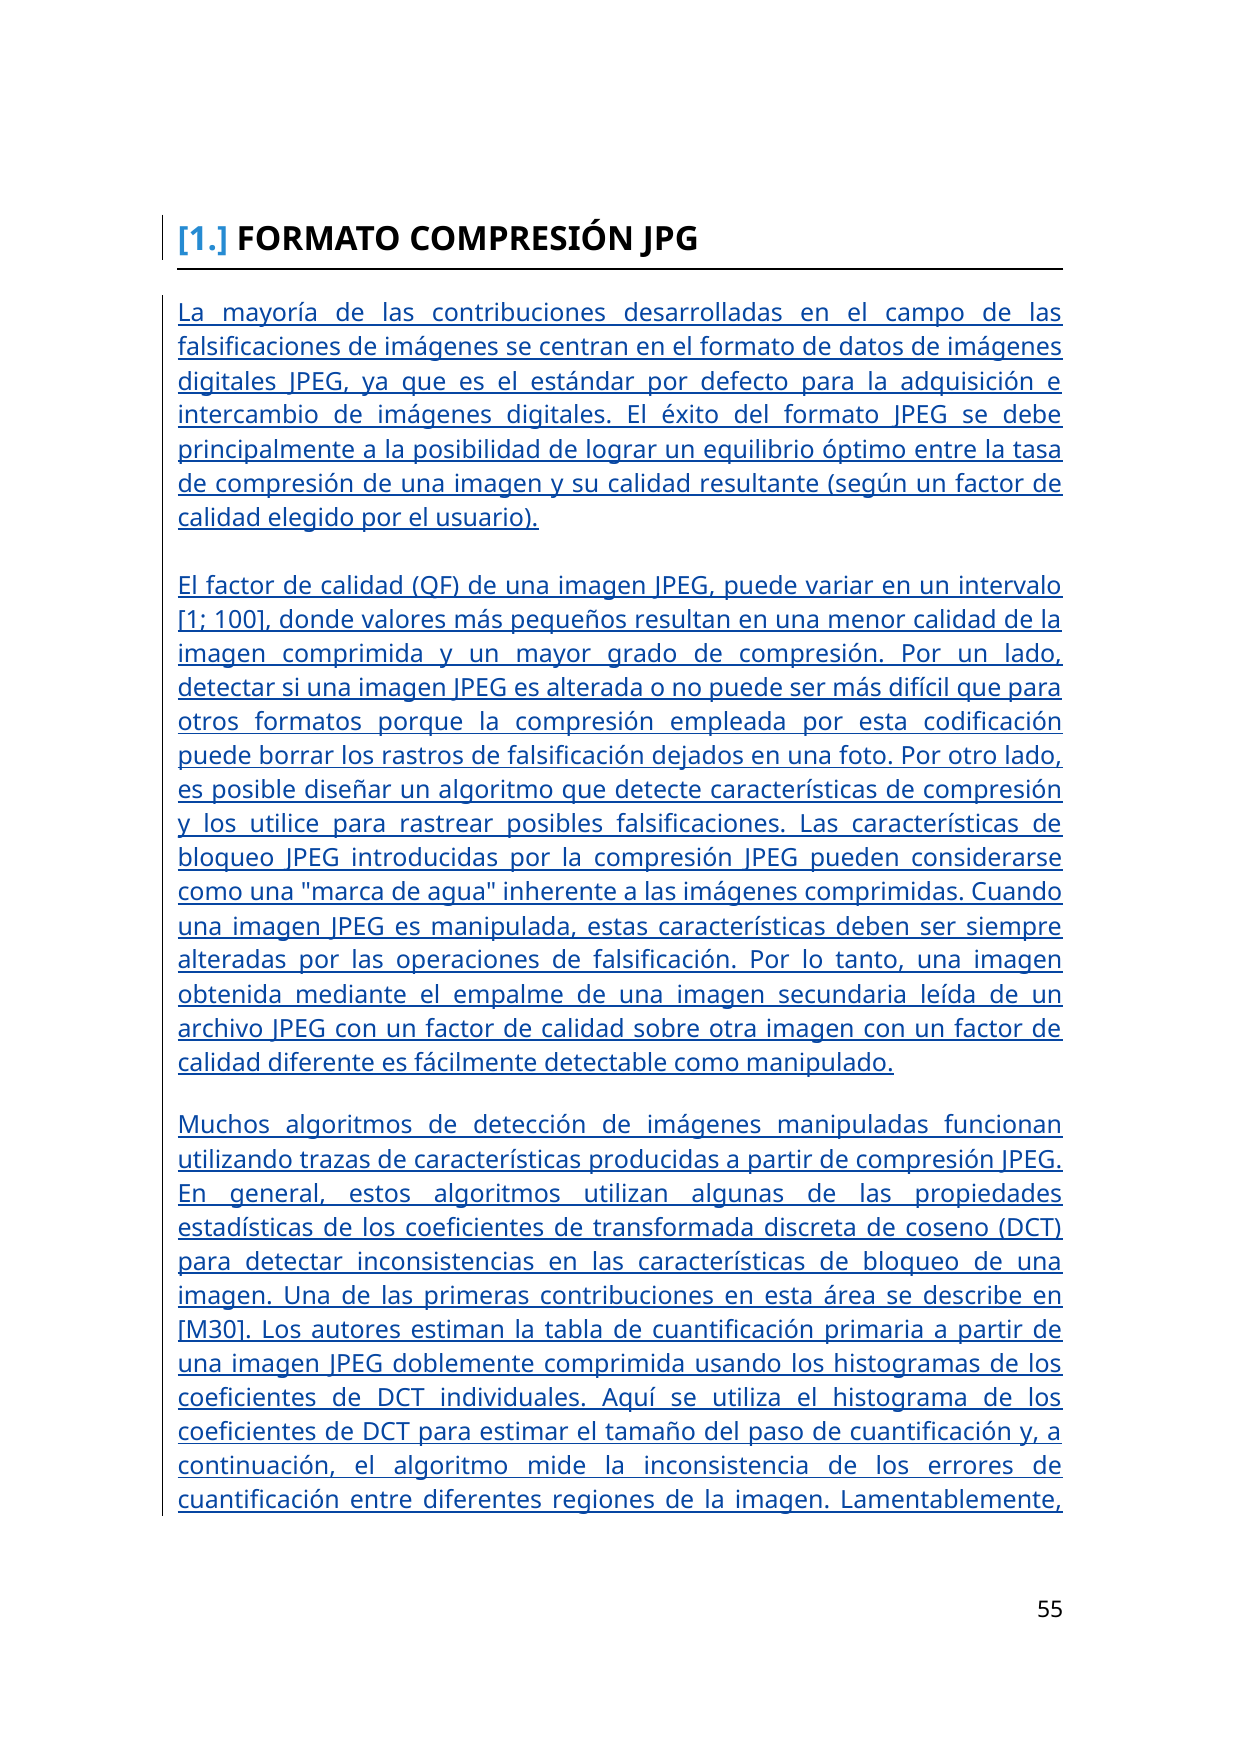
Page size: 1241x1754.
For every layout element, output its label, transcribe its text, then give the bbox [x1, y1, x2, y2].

subtitle FORMATO COMPRESIÓN JPG [177, 215, 1063, 268]
